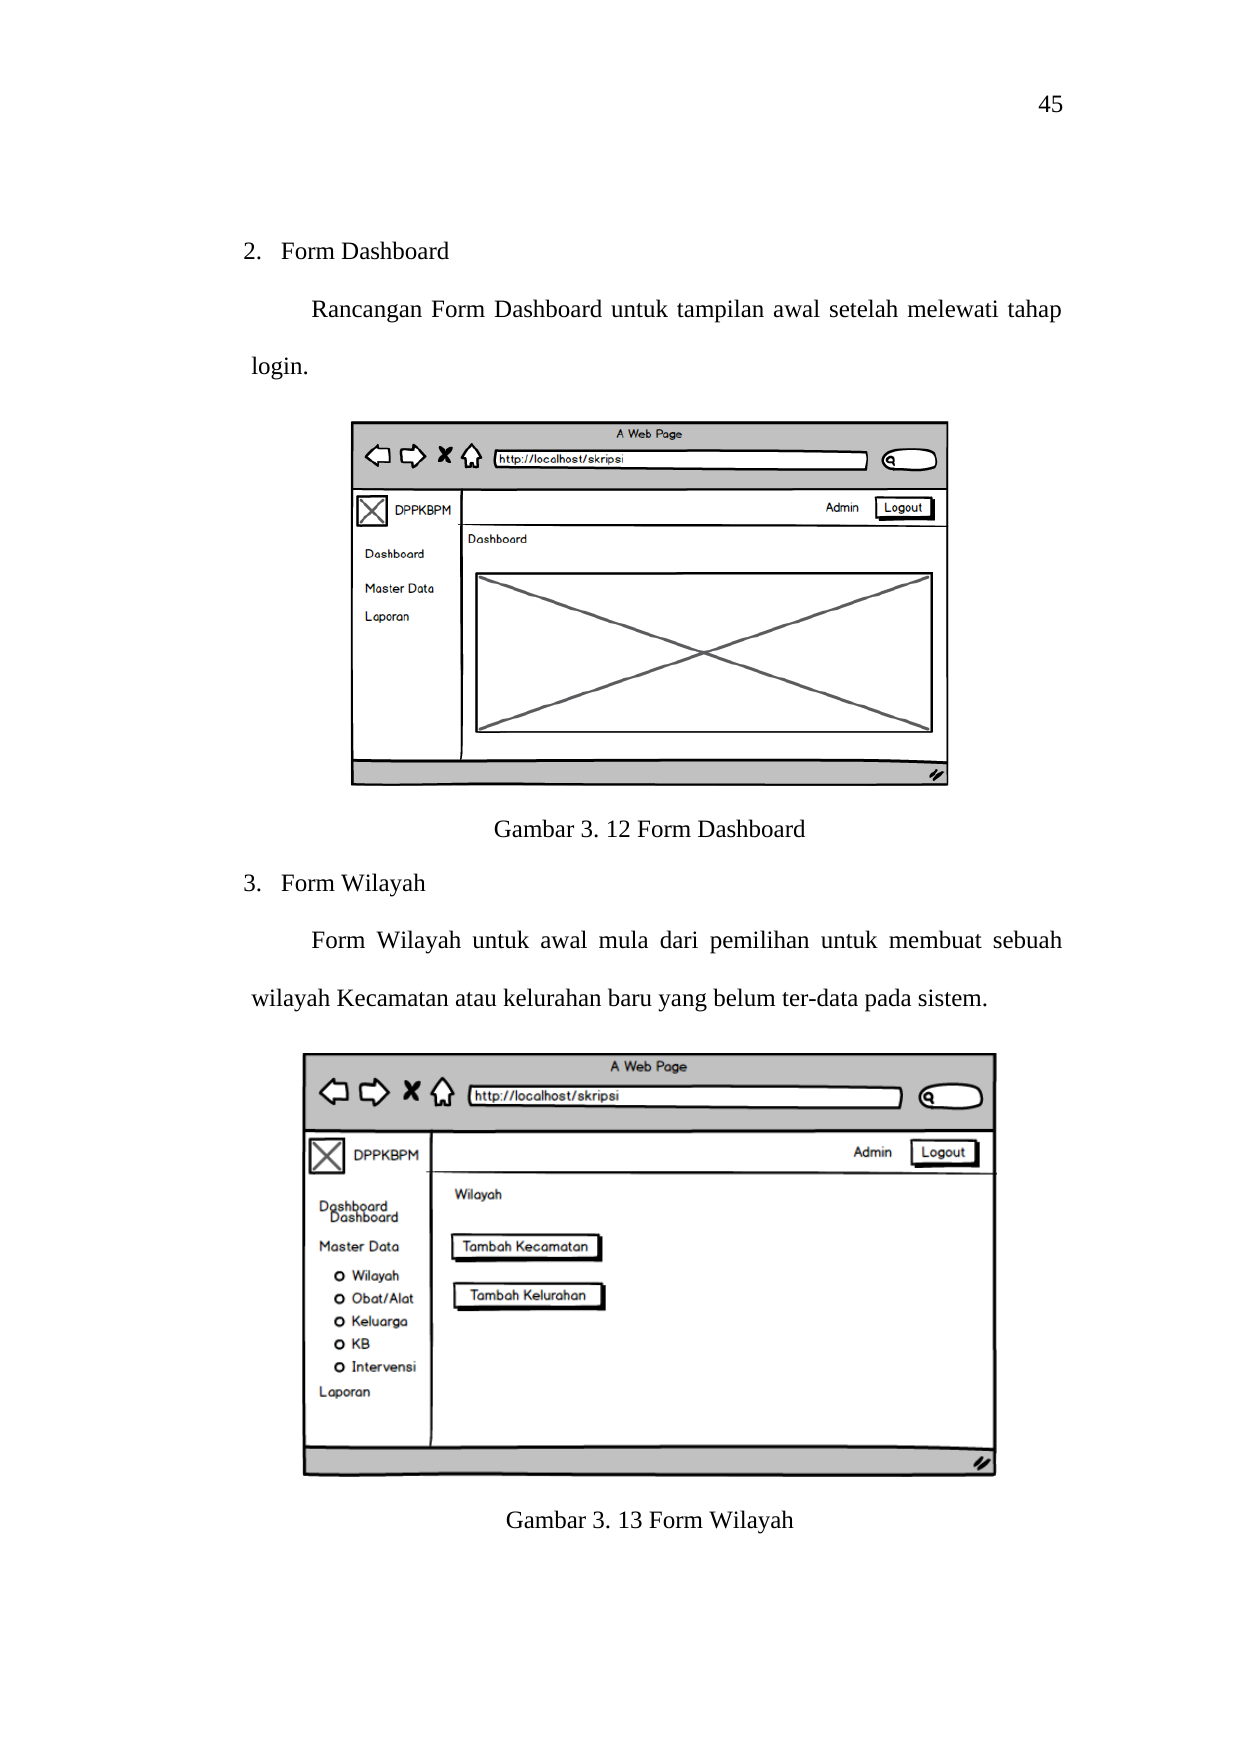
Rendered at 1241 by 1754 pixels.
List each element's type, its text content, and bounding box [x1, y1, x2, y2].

picture [350, 421, 949, 786]
list Form Dashboard [243, 236, 1063, 265]
picture [302, 1053, 997, 1477]
list Rancangan Form Dashboard untuk tampilan awal setelah melewati tahap login. [251, 294, 1063, 380]
list Form Wilayah [243, 868, 1063, 897]
list Form Wilayah untuk awal mula dari pemilihan untuk membuat sebuah wilayah Kecamatan atau kelurahan baru yang belum ter-data pada sistem. [251, 926, 1063, 1012]
